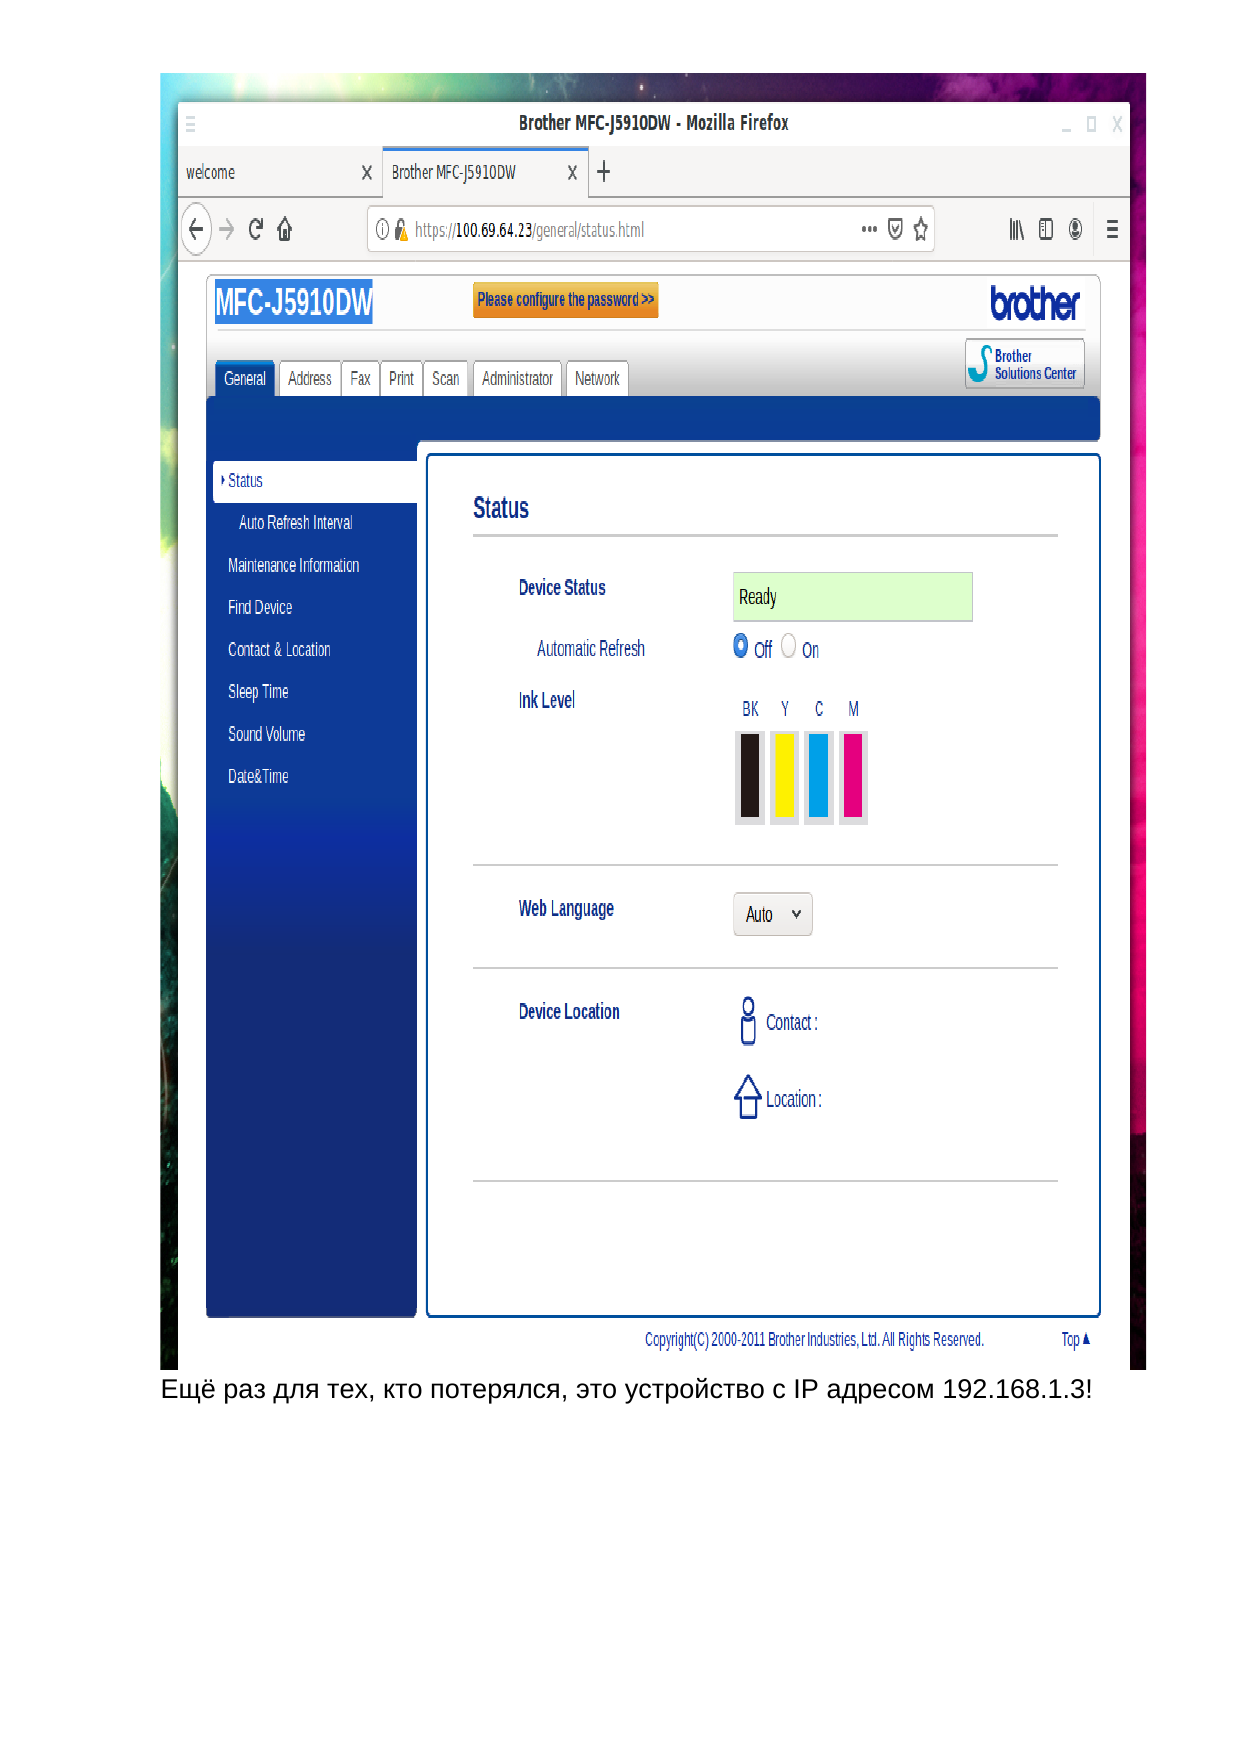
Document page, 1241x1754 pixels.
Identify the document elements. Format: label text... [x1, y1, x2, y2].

text Ещё раз для тех, кто потерялся, это устройство с IP адресом 192.168.1.3! [160, 1369, 1181, 1404]
picture [160, 73, 1147, 1370]
